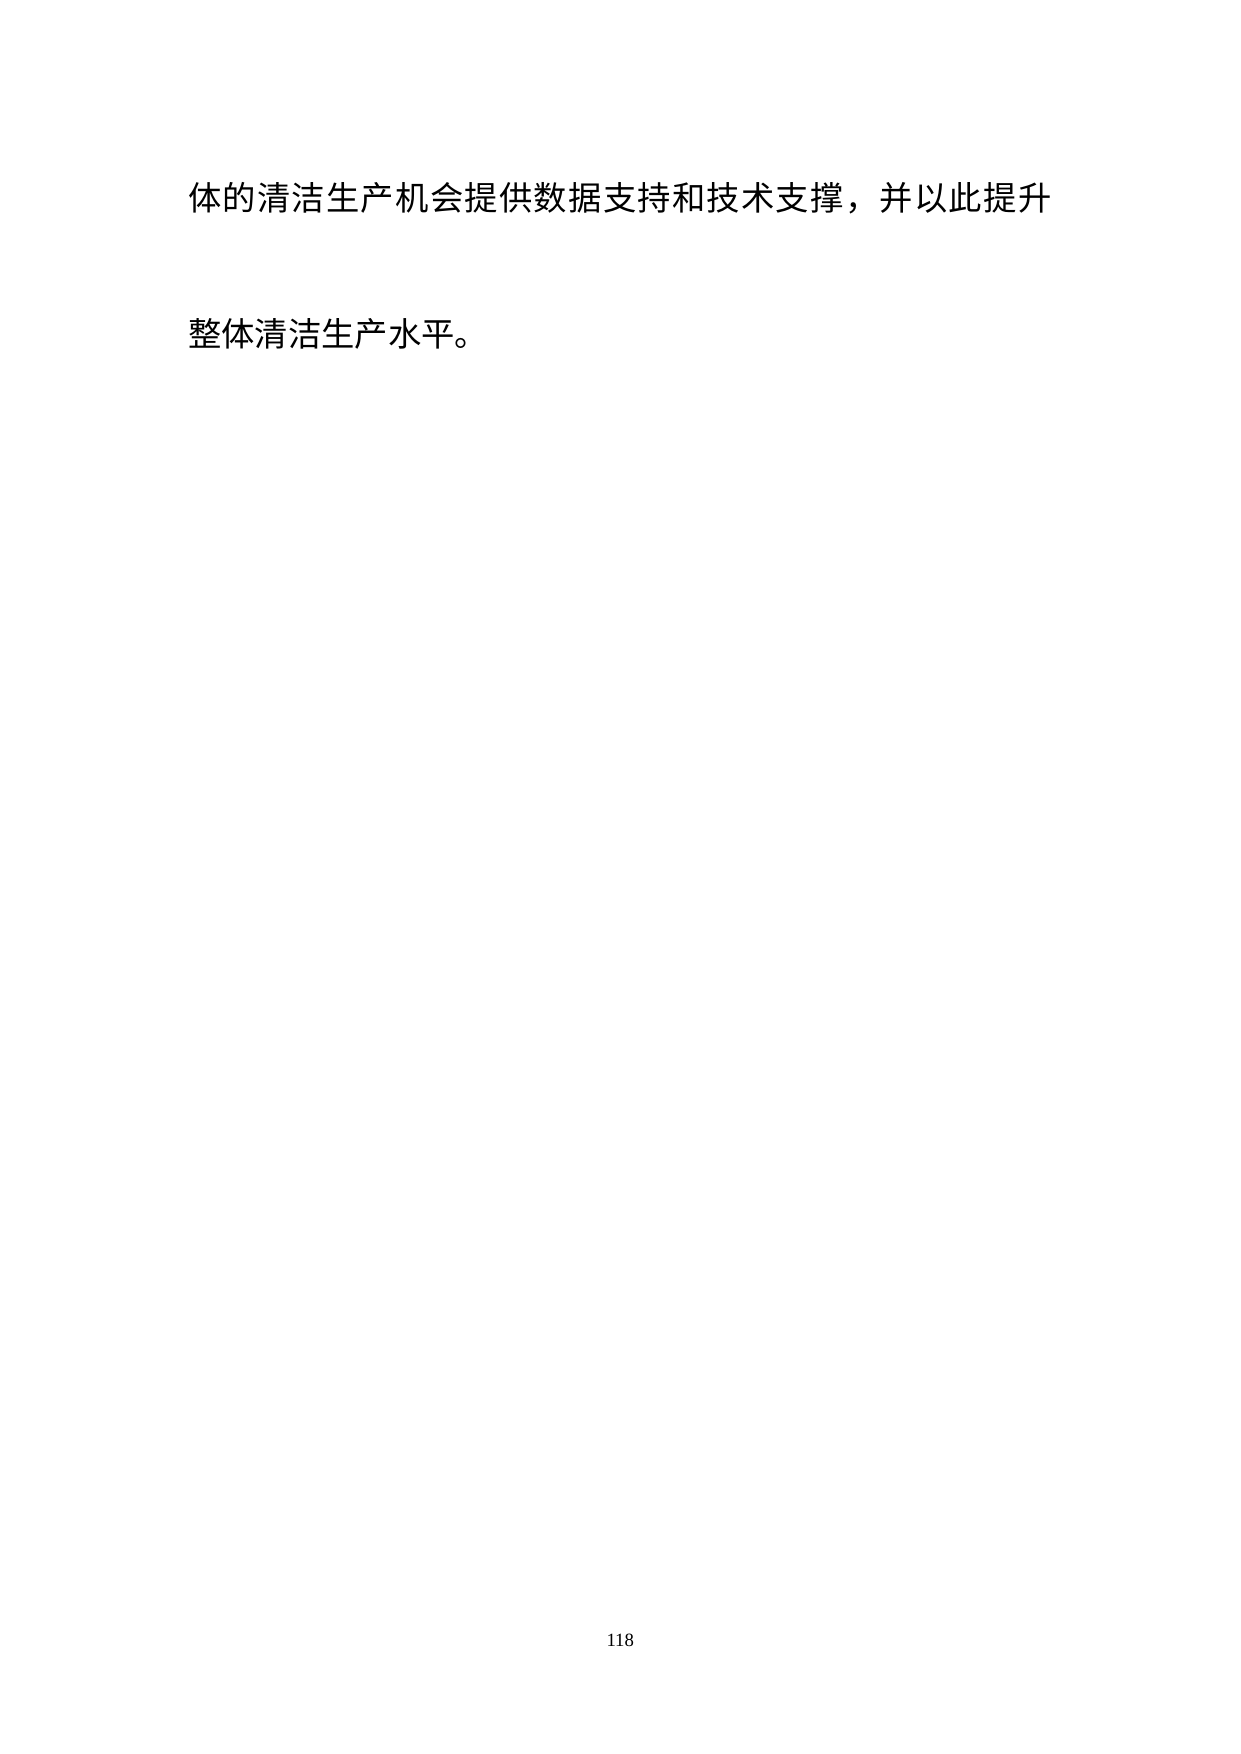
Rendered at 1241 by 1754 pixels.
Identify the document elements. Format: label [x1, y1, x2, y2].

text [188, 150, 1052, 377]
